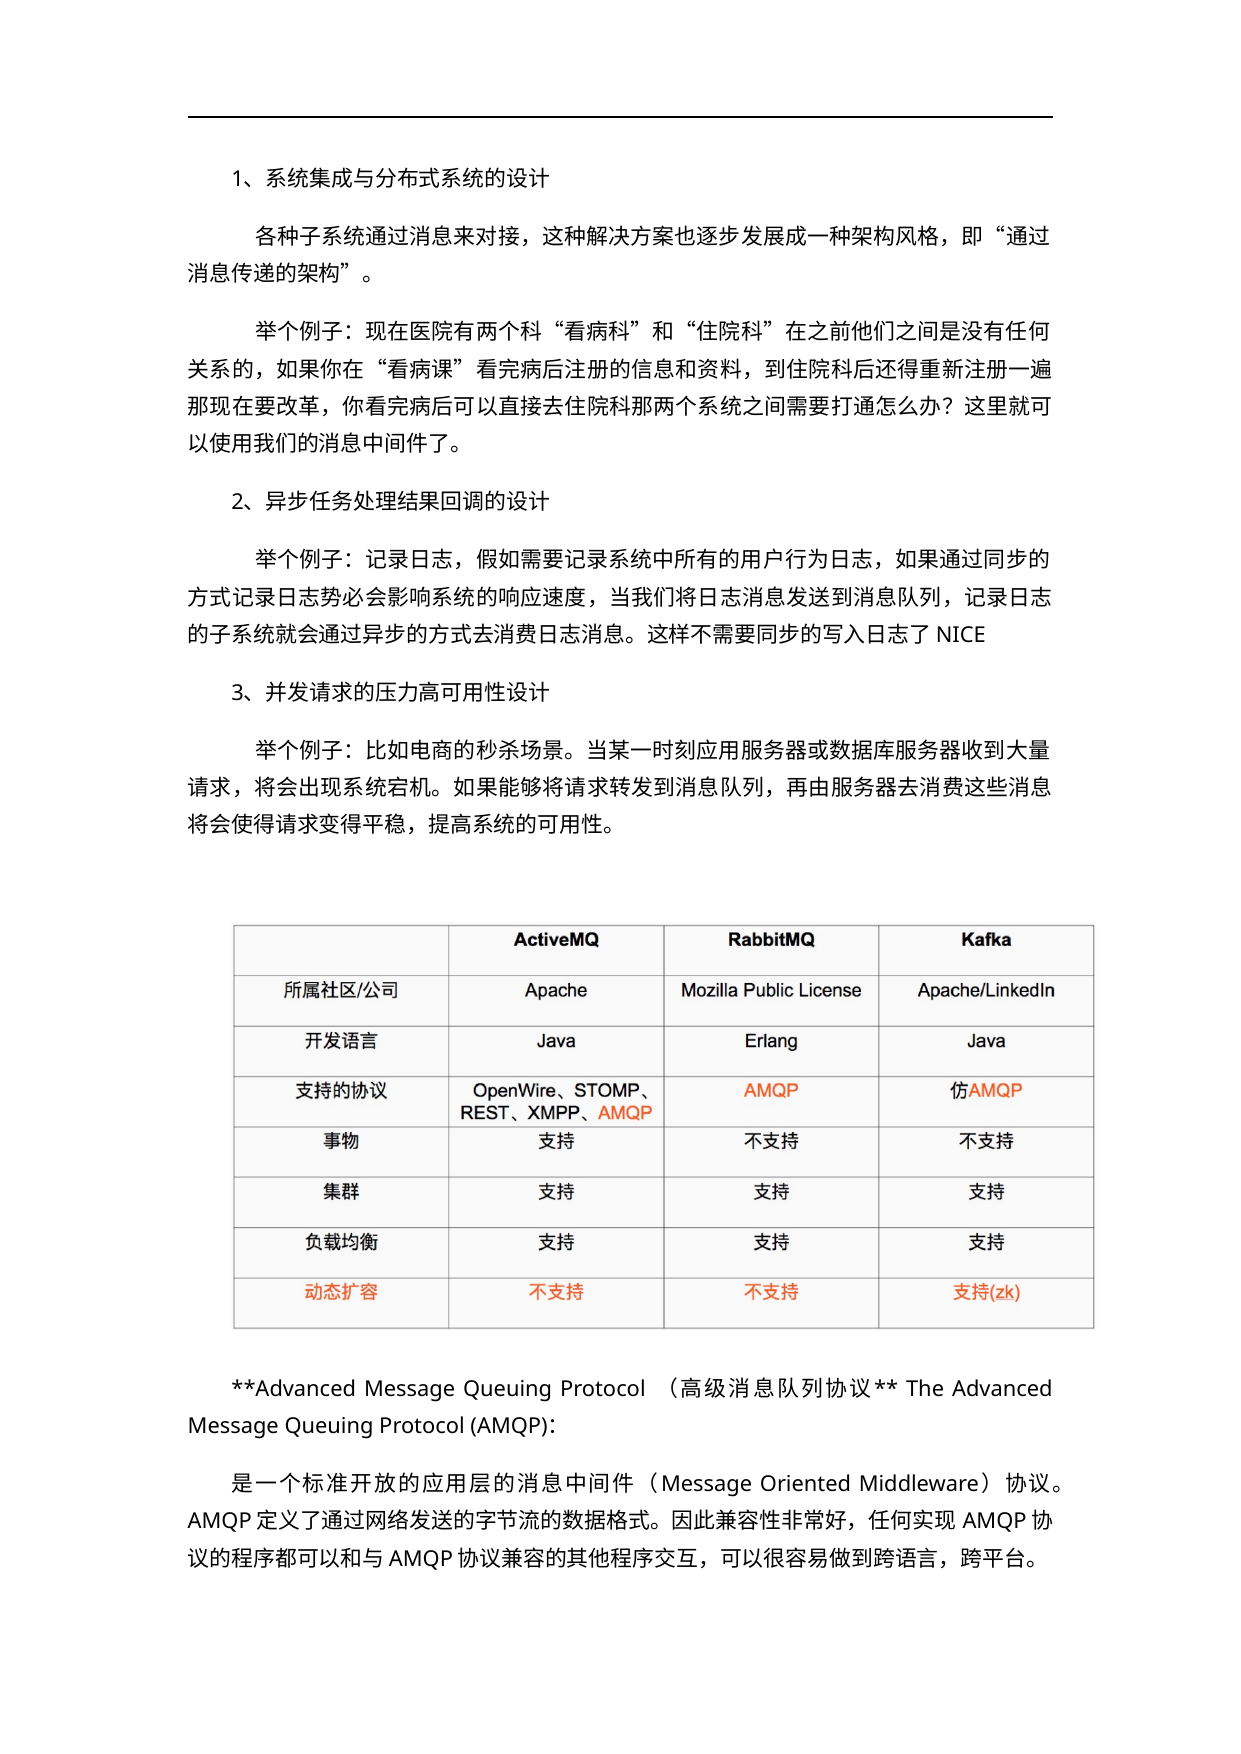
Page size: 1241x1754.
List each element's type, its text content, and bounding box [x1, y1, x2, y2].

text 各种子系统通过消息来对接，这种解决方案也逐步发展成一种架构风格，即“通过消息传递的架构”。 [187, 218, 1053, 288]
text 是一个标准开放的应用层的消息中间件（Message Oriented Middleware）协议。AMQP定义了通过网络发送的字节流的数据格式。因此兼容性非常好，任何实现AMQP协议的程序都可以和与AMQP协议兼容的其他程序交互，可以很容易做到跨语言，跨平台。 [187, 1466, 1053, 1573]
text 1、系统集成与分布式系统的设计 [187, 161, 1053, 193]
text 举个例子：记录日志，假如需要记录系统中所有的用户行为日志，如果通过同步的方式记录日志势必会影响系统的响应速度，当我们将日志消息发送到消息队列，记录日志的子系统就会通过异步的方式去消费日志消息。这样不需要同步的写入日志了NICE [187, 542, 1053, 649]
text 3、并发请求的压力高可用性设计 [187, 674, 1053, 707]
picture [231, 922, 1097, 1330]
text 举个例子：比如电商的秒杀场景。当某一时刻应用服务器或数据库服务器收到大量请求，将会出现系统宕机。如果能够将请求转发到消息队列，再由服务器去消费这些消息将会使得请求变得平稳，提高系统的可用性。 [187, 732, 1053, 839]
text **Advanced Message Queuing Protocol （高级消息队列协议** The Advanced Message Queuing Protocol (AMQP)： [187, 1370, 1053, 1440]
text 2、异步任务处理结果回调的设计 [187, 484, 1053, 516]
text 举个例子：现在医院有两个科“看病科”和“住院科”在之前他们之间是没有任何关系的，如果你在“看病课”看完病后注册的信息和资料，到住院科后还得重新注册一遍？那现在要改革，你看完病后可以直接去住院科那两个系统之间需要打通怎么办？这里就可以使用我们的消息中间件了。 [187, 314, 1053, 458]
